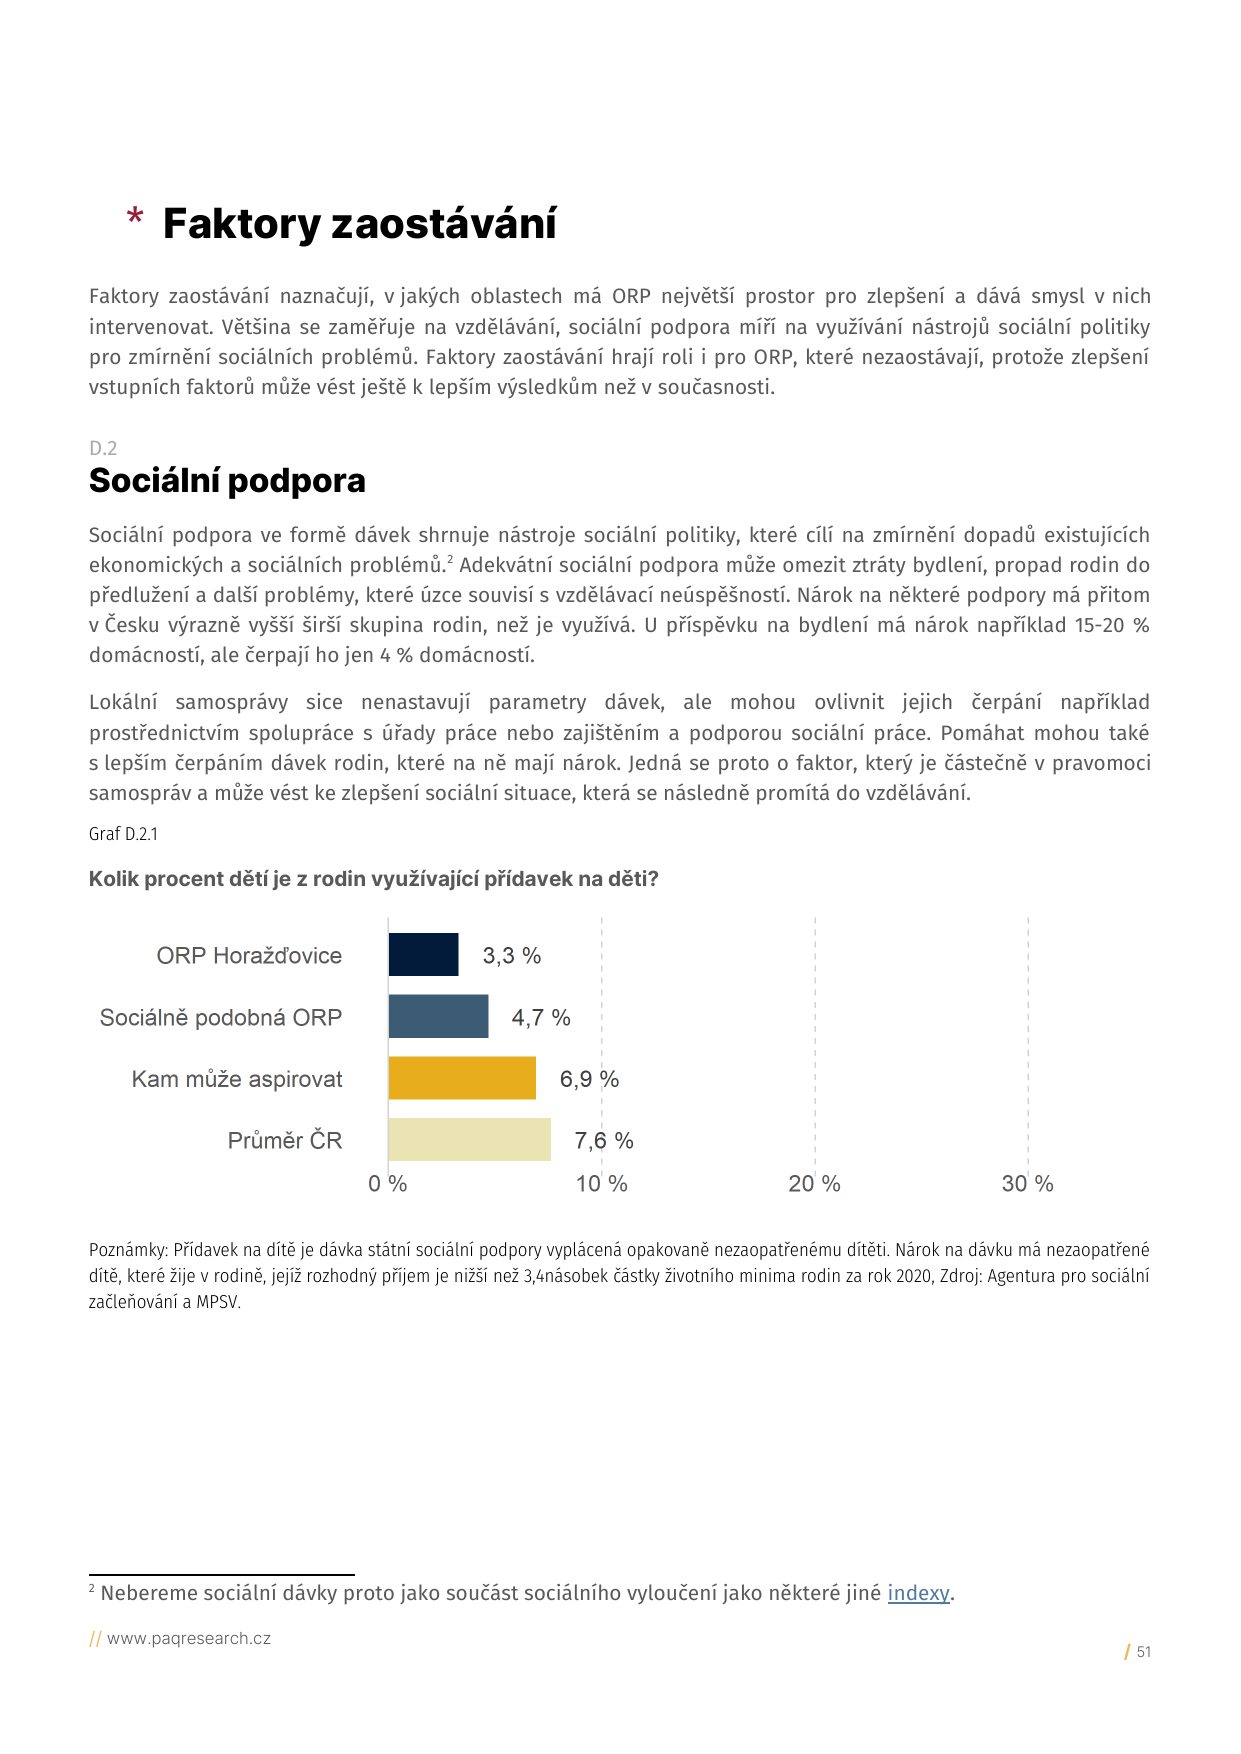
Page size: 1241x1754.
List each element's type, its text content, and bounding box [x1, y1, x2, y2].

text Kolik procent dětí je z rodin využívající přídavek na děti? [89, 861, 1152, 891]
picture [88, 891, 1139, 1223]
text Poznámky: Přídavek na dítě je dávka státní sociální podpory vyplácená opakovaně nezaopatřenému dítěti. Nárok na dávku má nezaopatřené dítě, které žije v rodině, jejíž rozhodný příjem je nižší než 3,4násobek částky životního minima rodin za rok 2020, Zdroj: Agentura pro sociální začleňování a MPSV. [89, 1239, 1152, 1313]
text D.2 [89, 430, 1152, 461]
text Lokální samosprávy sice nenastavují parametry dávek, ale mohou ovlivnit jejich čerpání například prostřednictvím spolupráce s úřady práce nebo zajištěním a podporou sociální práce. Pomáhat mohou také s lepším čerpáním dávek rodin, které na ně mají nárok. Jedná se proto o faktor, který je částečně v pravomoci samospráv a může vést ke zlepšení sociální situace, která se následně promítá do vzdělávání. [89, 685, 1152, 806]
text Sociální podpora ve formě dávek shrnuje nástroje sociální politiky, které cílí na zmírnění dopadů existujících ekonomických a sociálních problémů. Adekvátní sociální podpora může omezit ztráty bydlení, propad rodin do předlužení a další problémy, které úzce souvisí s vzdělávací neúspěšností. Nárok na některé podpory má přitom v Česku výrazně vyšší širší skupina rodin, než je využívá. U příspěvku na bydlení má nárok například 15-20 % domácností, ale čerpají ho jen 4 % domácností. [89, 517, 1152, 668]
text Graf D.2.1 [89, 822, 1152, 845]
text Faktory zaostávání naznačují, v jakých oblastech má ORP největší prostor pro zlepšení a dává smysl v nich intervenovat. Většina se zaměřuje na vzdělávání, sociální podpora míří na využívání nástrojů sociální politiky pro zmírnění sociálních problémů. Faktory zaostávání hrají roli i pro ORP, které nezaostávají, protože zlepšení vstupních faktorů může vést ještě k lepším výsledkům než v současnosti. [89, 279, 1152, 400]
subtitle Sociální podpora [89, 461, 1152, 501]
subtitle Faktory zaostávání [126, 198, 1152, 249]
